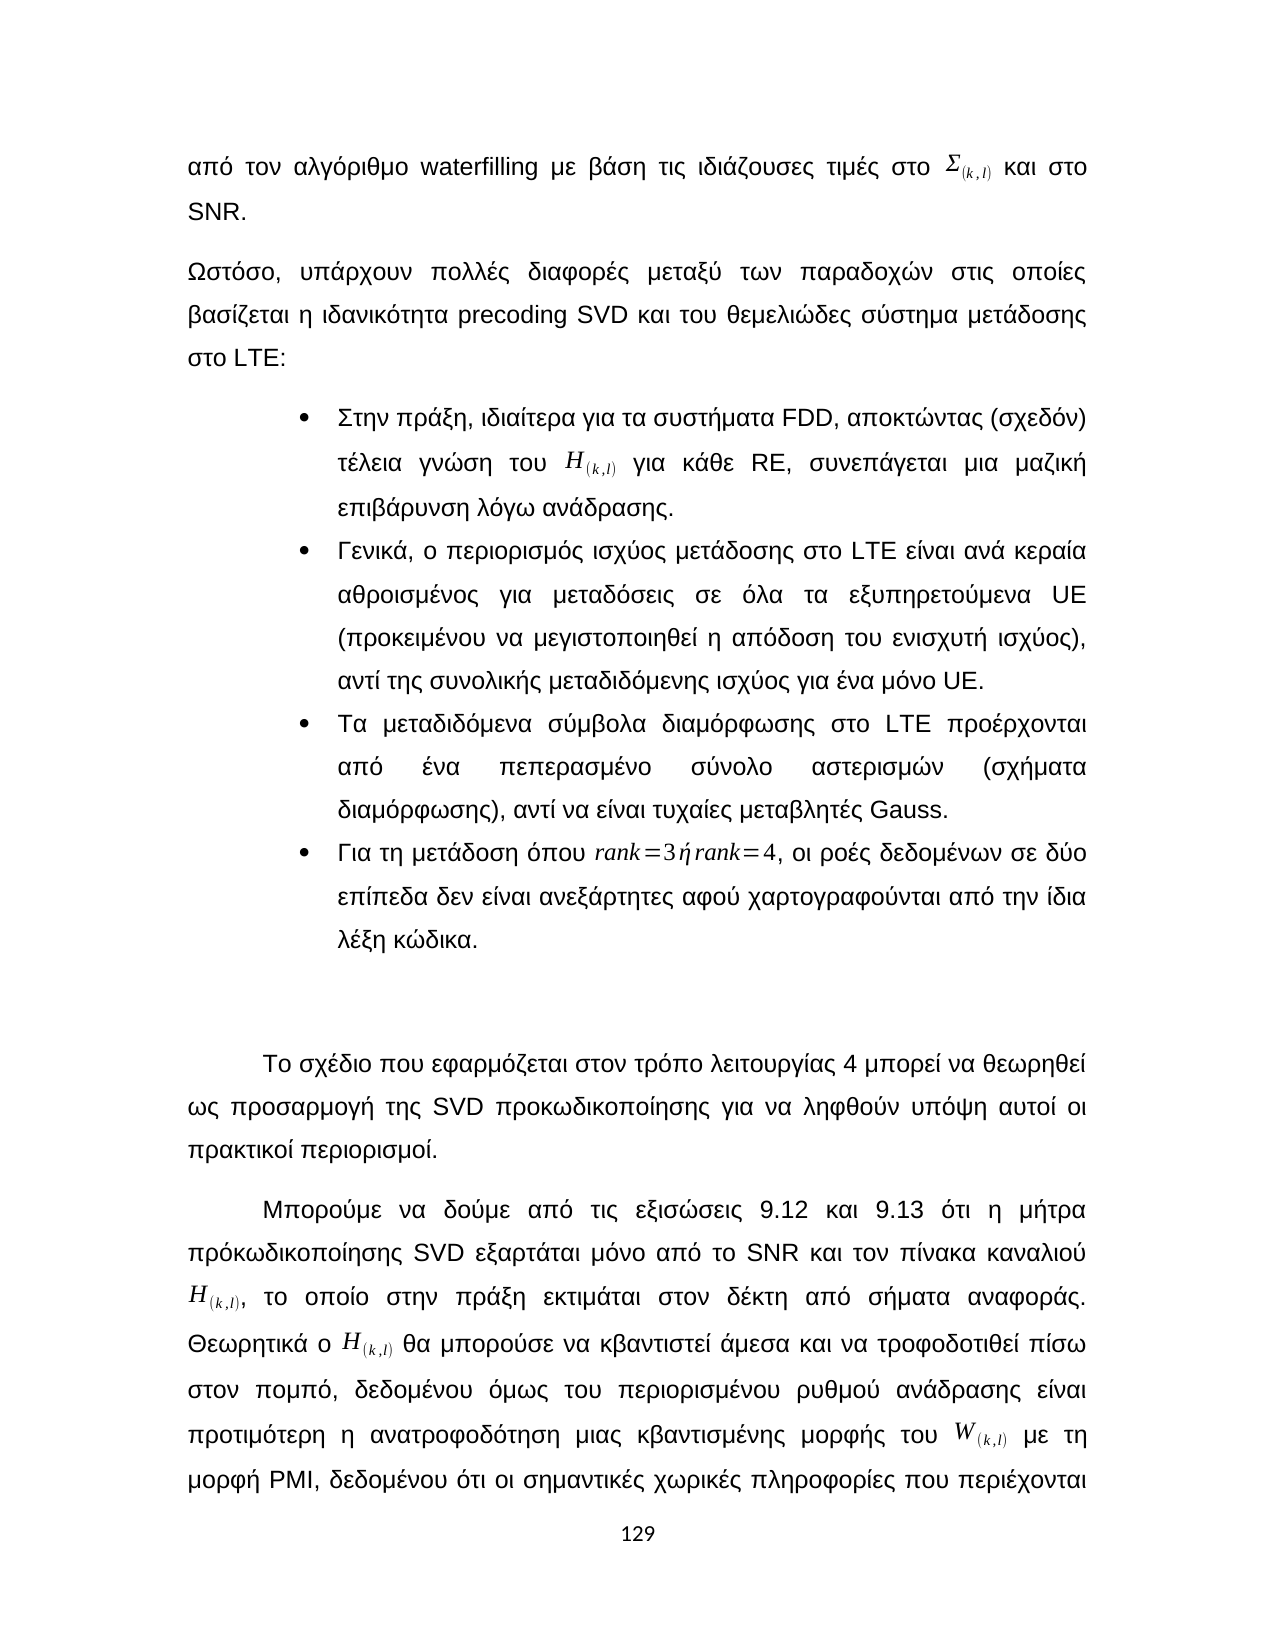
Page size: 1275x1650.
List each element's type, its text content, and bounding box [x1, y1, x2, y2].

text Το σχέδιο που εφαρμόζεται στον τρόπο λειτουργίας 4 μπορεί να θεωρηθεί ως προσαρμογή της SVD προκωδικοποίησης για να ληφθούν υπόψη αυτοί οι πρακτικοί περιορισμοί. [187, 1048, 1087, 1163]
list Στην πράξη, ιδιαίτερα για τα συστήματα FDD, αποκτώντας (σχεδόν) τέλεια γνώση του για κάθε RE, συνεπάγεται μια μαζική επιβάρυνση λόγω ανάδρασης. [300, 403, 1087, 522]
list Γενικά, ο περιορισμός ισχύος μετάδοσης στο LTE είναι ανά κεραία αθροισμένος για μεταδόσεις σε όλα τα εξυπηρετούμενα UE (προκειμένου να μεγιστοποιηθεί η απόδοση του ενισχυτή ισχύος), αντί της συνολικής μεταδιδόμενης ισχύος για ένα μόνο UE. [300, 536, 1087, 694]
text Ωστόσο, υπάρχουν πολλές διαφορές μεταξύ των παραδοχών στις οποίες βασίζεται η ιδανικότητα precoding SVD και του θεμελιώδες σύστημα μετάδοσης στο LTE: [187, 257, 1087, 372]
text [187, 1194, 1087, 1493]
list Για τη μετάδοση όπου , οι ροές δεδομένων σε δύο επίπεδα δεν είναι ανεξάρτητες αφού χαρτογραφούνται από την ίδια λέξη κώδικα. [300, 838, 1087, 953]
list Τα μεταδιδόμενα σύμβολα διαμόρφωσης στο LTE προέρχονται από ένα πεπερασμένο σύνολο αστερισμών (σχήματα διαμόρφωσης), αντί να είναι τυχαίες μεταβλητές Gauss. [300, 709, 1087, 824]
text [187, 150, 1087, 226]
